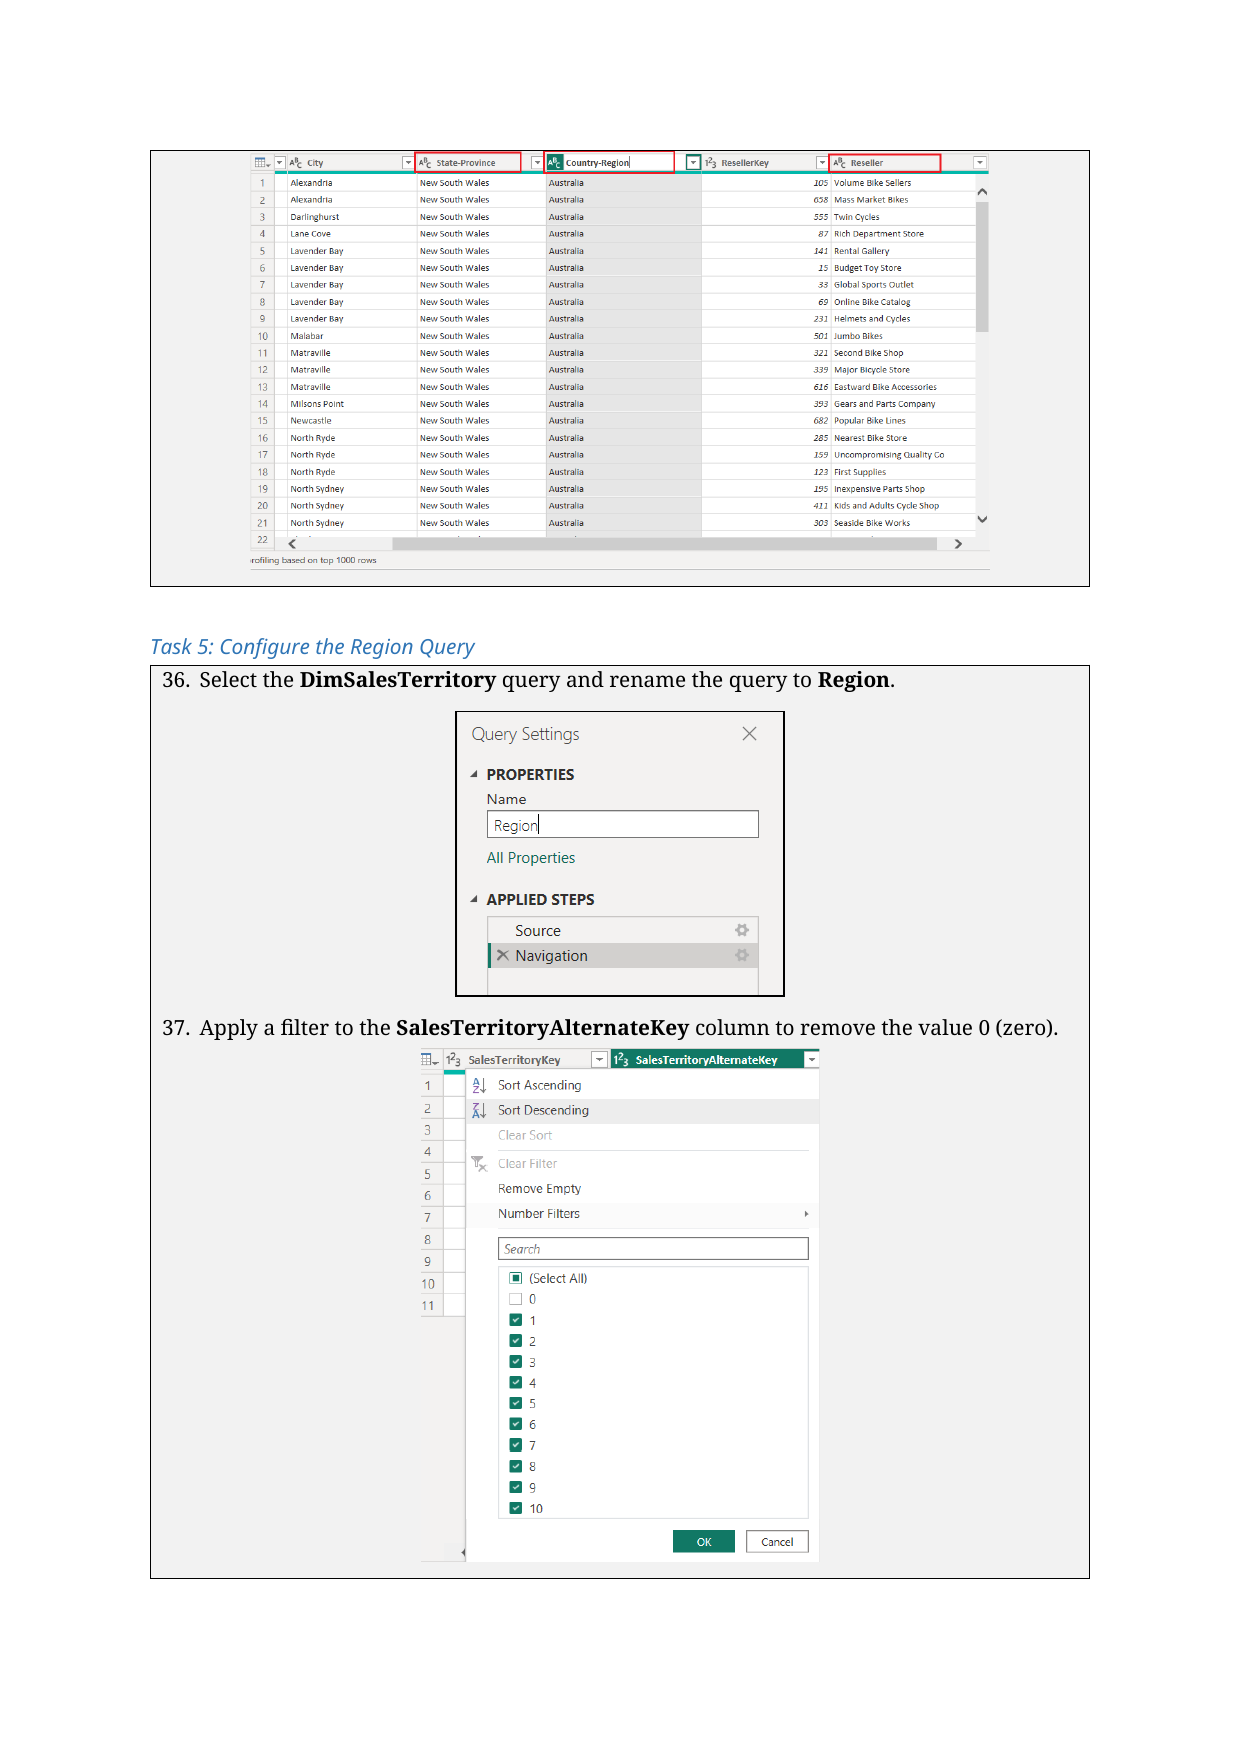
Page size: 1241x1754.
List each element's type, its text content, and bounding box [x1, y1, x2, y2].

picture [421, 1046, 820, 1562]
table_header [151, 151, 1089, 586]
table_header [151, 666, 1089, 1578]
picture [250, 151, 990, 570]
picture [457, 712, 783, 995]
subtitle Task 5: Configure the Region Query [150, 632, 1090, 660]
